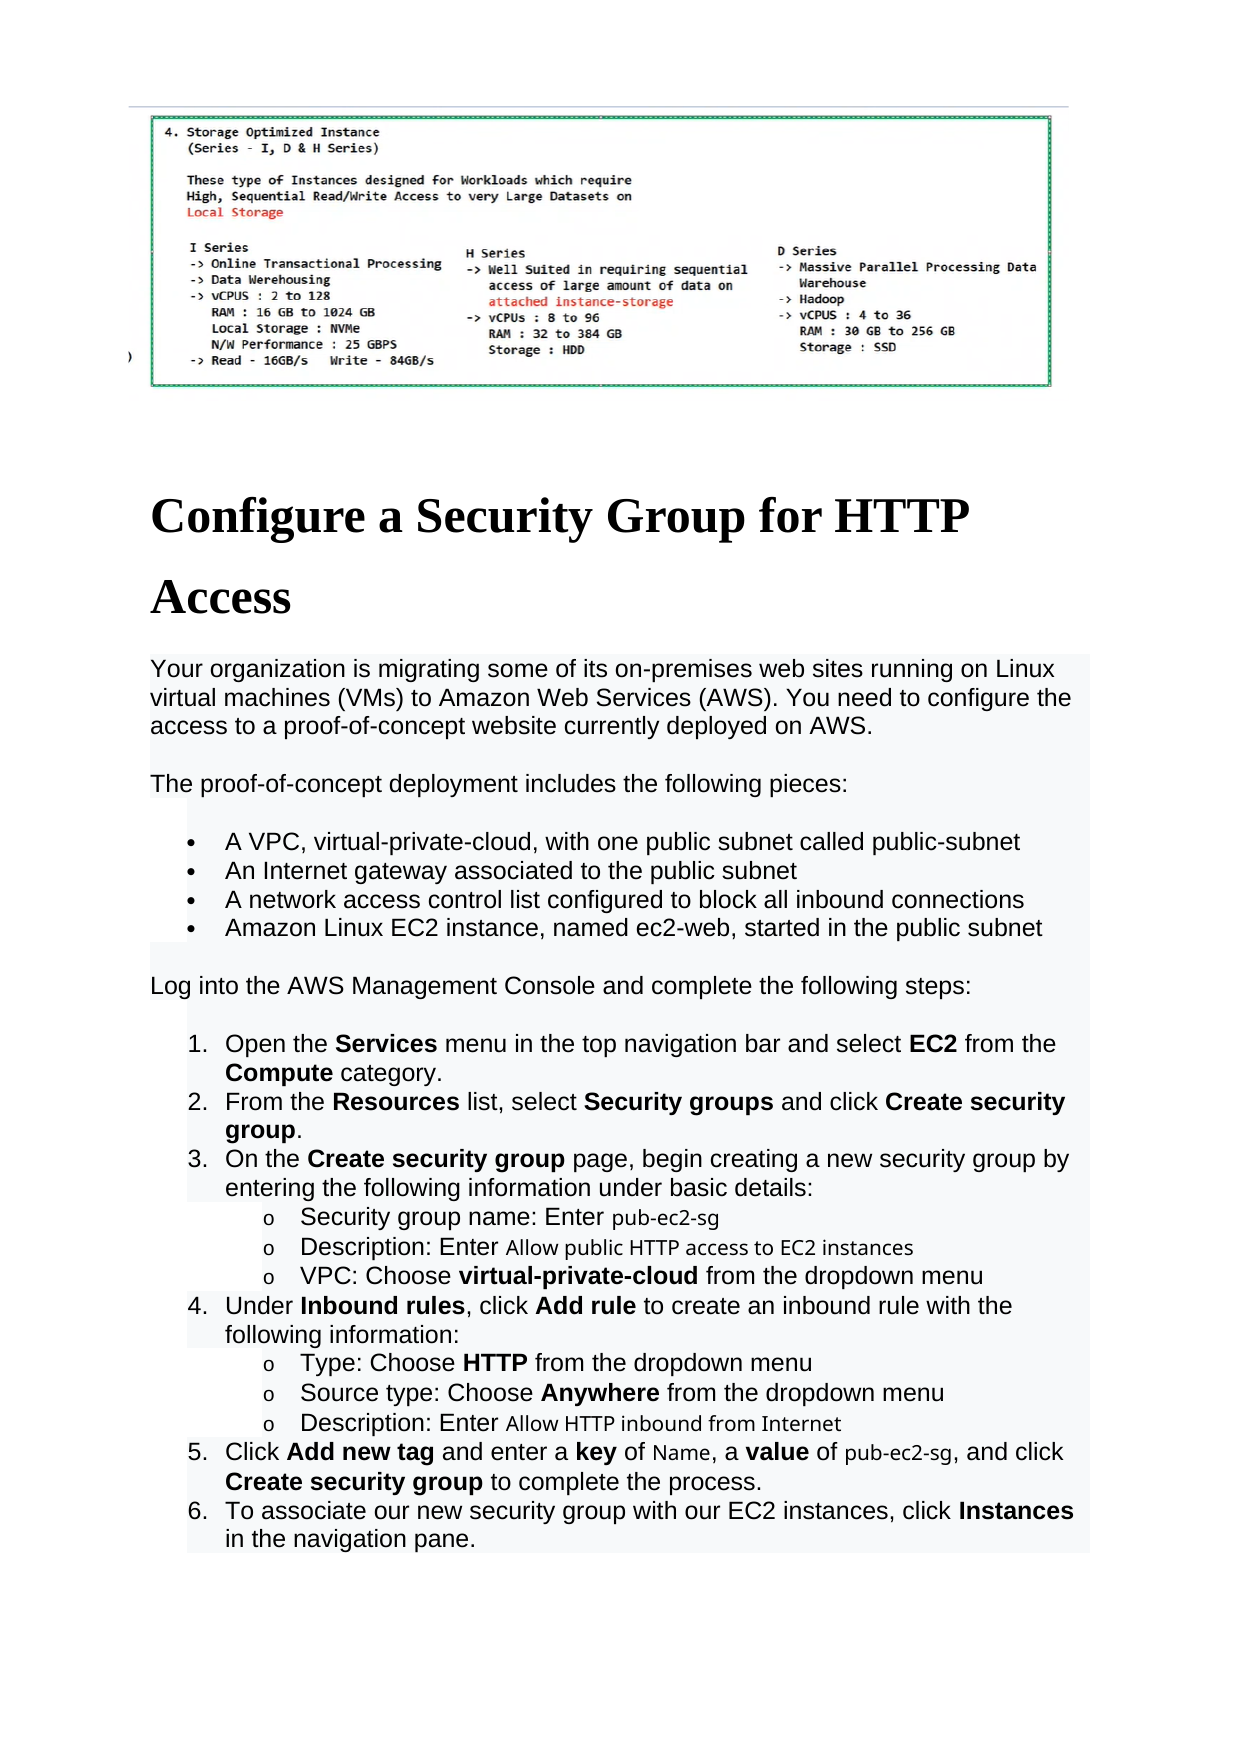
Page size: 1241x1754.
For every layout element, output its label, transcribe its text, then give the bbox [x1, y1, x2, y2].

picture [128, 106, 1069, 401]
list To associate our new security group with our EC2 instances, click Instances in the navigation pane. [187, 1496, 1090, 1553]
list Description: Enter Allow HTTP inbound from Internet [262, 1408, 1090, 1437]
list Amazon Linux EC2 instance, named ec2-web, started in the public subnet [187, 913, 1090, 942]
text Log into the AWS Management Console and complete the following steps: [150, 971, 1090, 1000]
list On the Create security group page, begin creating a new security group by entering the following information under basic details: [187, 1144, 1090, 1202]
list Source type: Choose Anywhere from the dropdown menu [262, 1378, 1090, 1408]
list VPC: Choose virtual-private-cloud from the dropdown menu [262, 1261, 1090, 1291]
list A network access control list configured to block all inbound connections [187, 885, 1090, 913]
list Description: Enter Allow public HTTP access to EC2 instances [262, 1231, 1090, 1261]
text The proof-of-concept deployment includes the following pieces: [150, 769, 1090, 798]
list An Internet gateway associated to the public subnet [187, 856, 1090, 885]
text Your organization is migrating some of its on-premises web sites running on Linux virtual machines (VMs) to Amazon Web Services (AWS). You need to configure the access to a proof-of-concept website currently deployed on AWS. [150, 654, 1090, 740]
list Type: Choose HTTP from the dropdown menu [262, 1348, 1090, 1378]
list Under Inbound rules, click Add rule to create an inbound rule with the following information: [187, 1291, 1090, 1348]
list Click Add new tag and enter a key of Name, a value of pub-ec2-sg, and click Create security group to complete the process. [187, 1437, 1090, 1496]
list A VPC, virtual-private-cloud, with one public subnet called public-subnet [187, 827, 1090, 856]
list Security group name: Enter pub-ec2-sg [262, 1202, 1090, 1231]
list From the Resources list, select Security groups and click Create security group. [187, 1087, 1090, 1144]
list Open the Services menu in the top navigation bar and select EC2 from the Compute category. [187, 1029, 1090, 1087]
text Configure a Security Group for HTTP Access [150, 462, 1090, 625]
